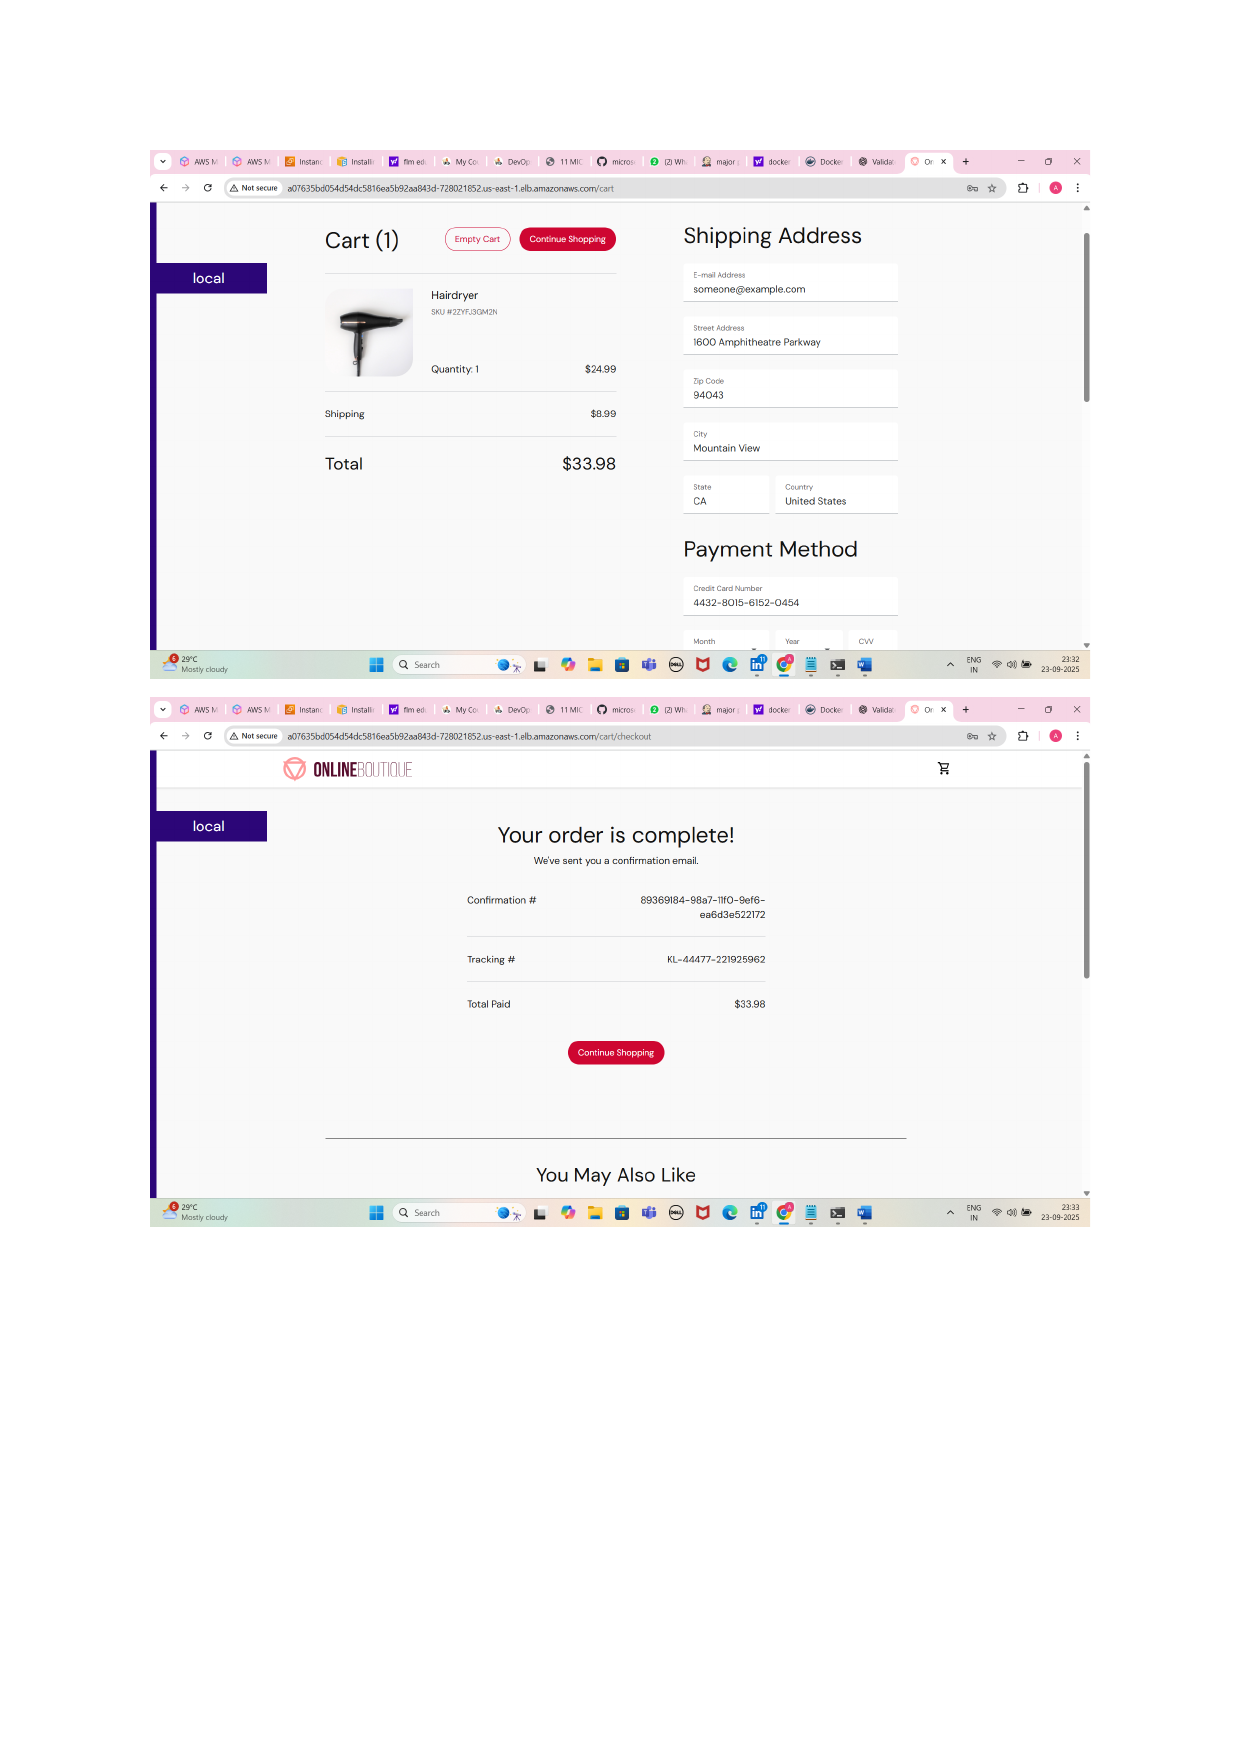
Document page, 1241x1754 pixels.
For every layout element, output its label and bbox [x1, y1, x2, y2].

picture [150, 150, 1091, 679]
picture [150, 697, 1091, 1227]
